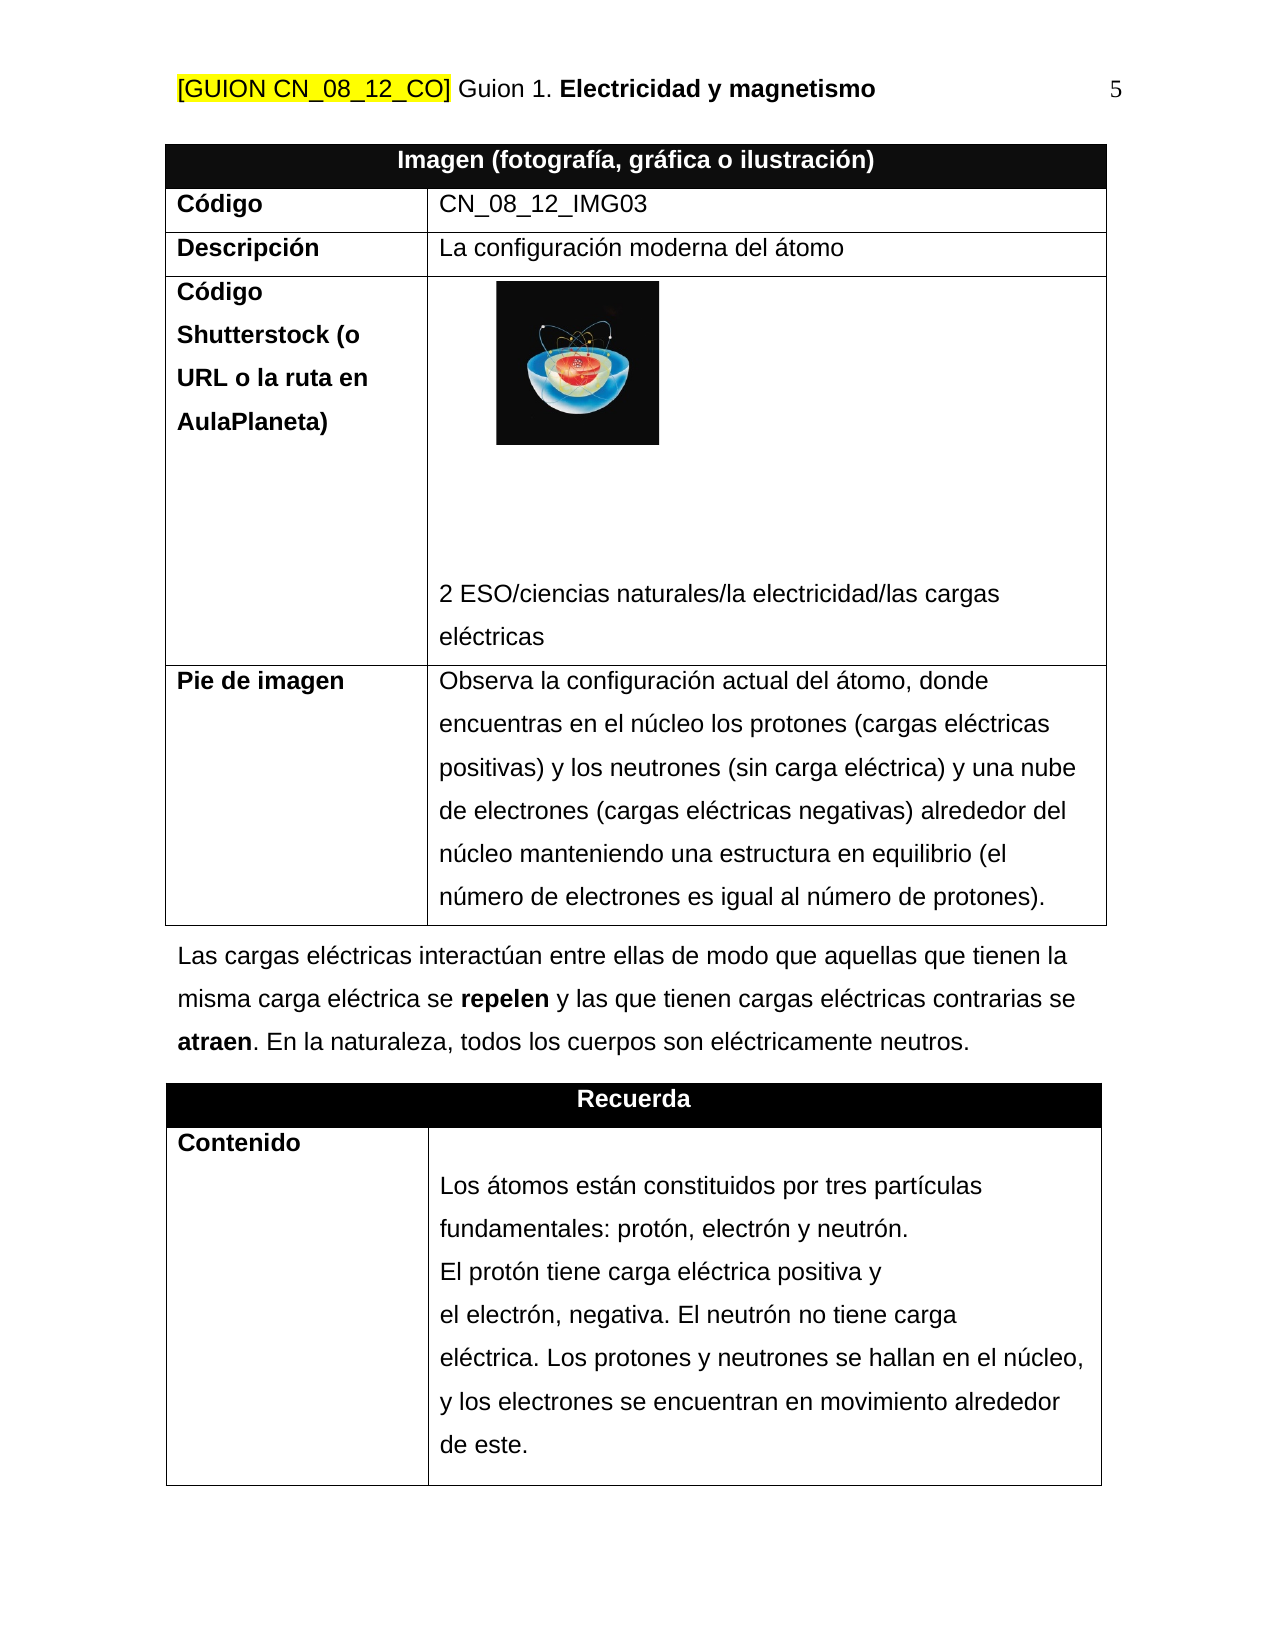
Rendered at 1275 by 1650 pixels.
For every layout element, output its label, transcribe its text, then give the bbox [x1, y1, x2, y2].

table_cell La configuración moderna del átomo [428, 233, 1106, 276]
table_cell Código Shutterstock (o URL o la ruta en AulaPlaneta) [166, 277, 427, 665]
table_cell Descripción [166, 233, 427, 276]
table_cell Pie de imagen [166, 666, 427, 925]
table_cell Contenido [167, 1128, 428, 1485]
table_cell CN_08_12_IMG03 [428, 189, 1106, 232]
table_cell Los átomos están constituidos por tres partículas fundamentales: protón, electrón y neutrón. El protón tiene carga eléctrica positiva y el electrón, negativa. El neutrón no tiene carga eléctrica. Los protones y neutrones se hallan en el núcleo, y los electrones se encuentran en movimiento alrededor de este. [429, 1128, 1101, 1485]
text Las cargas eléctricas interactúan entre ellas de modo que aquellas que tienen la misma carga eléctrica se repelen y las que tienen cargas eléctricas contrarias se atraen. En la naturaleza, todos los cuerpos son eléctricamente neutros. [177, 203, 1122, 1056]
table_cell Código [166, 189, 427, 232]
picture [496, 281, 660, 445]
table_cell Observa la configuración actual del átomo, donde encuentras en el núcleo los protones (cargas eléctricas positivas) y los neutrones (sin carga eléctrica) y una nube de electrones (cargas eléctricas negativas) alrededor del núcleo manteniendo una estructura en equilibrio (el número de electrones es igual al número de protones). [428, 666, 1106, 925]
table_header Imagen (fotografía, gráfica o ilustración) [166, 145, 1106, 188]
table_cell 2 ESO/ciencias naturales/la electricidad/las cargas eléctricas [428, 277, 1106, 665]
table_header Recuerda [167, 1084, 1101, 1127]
